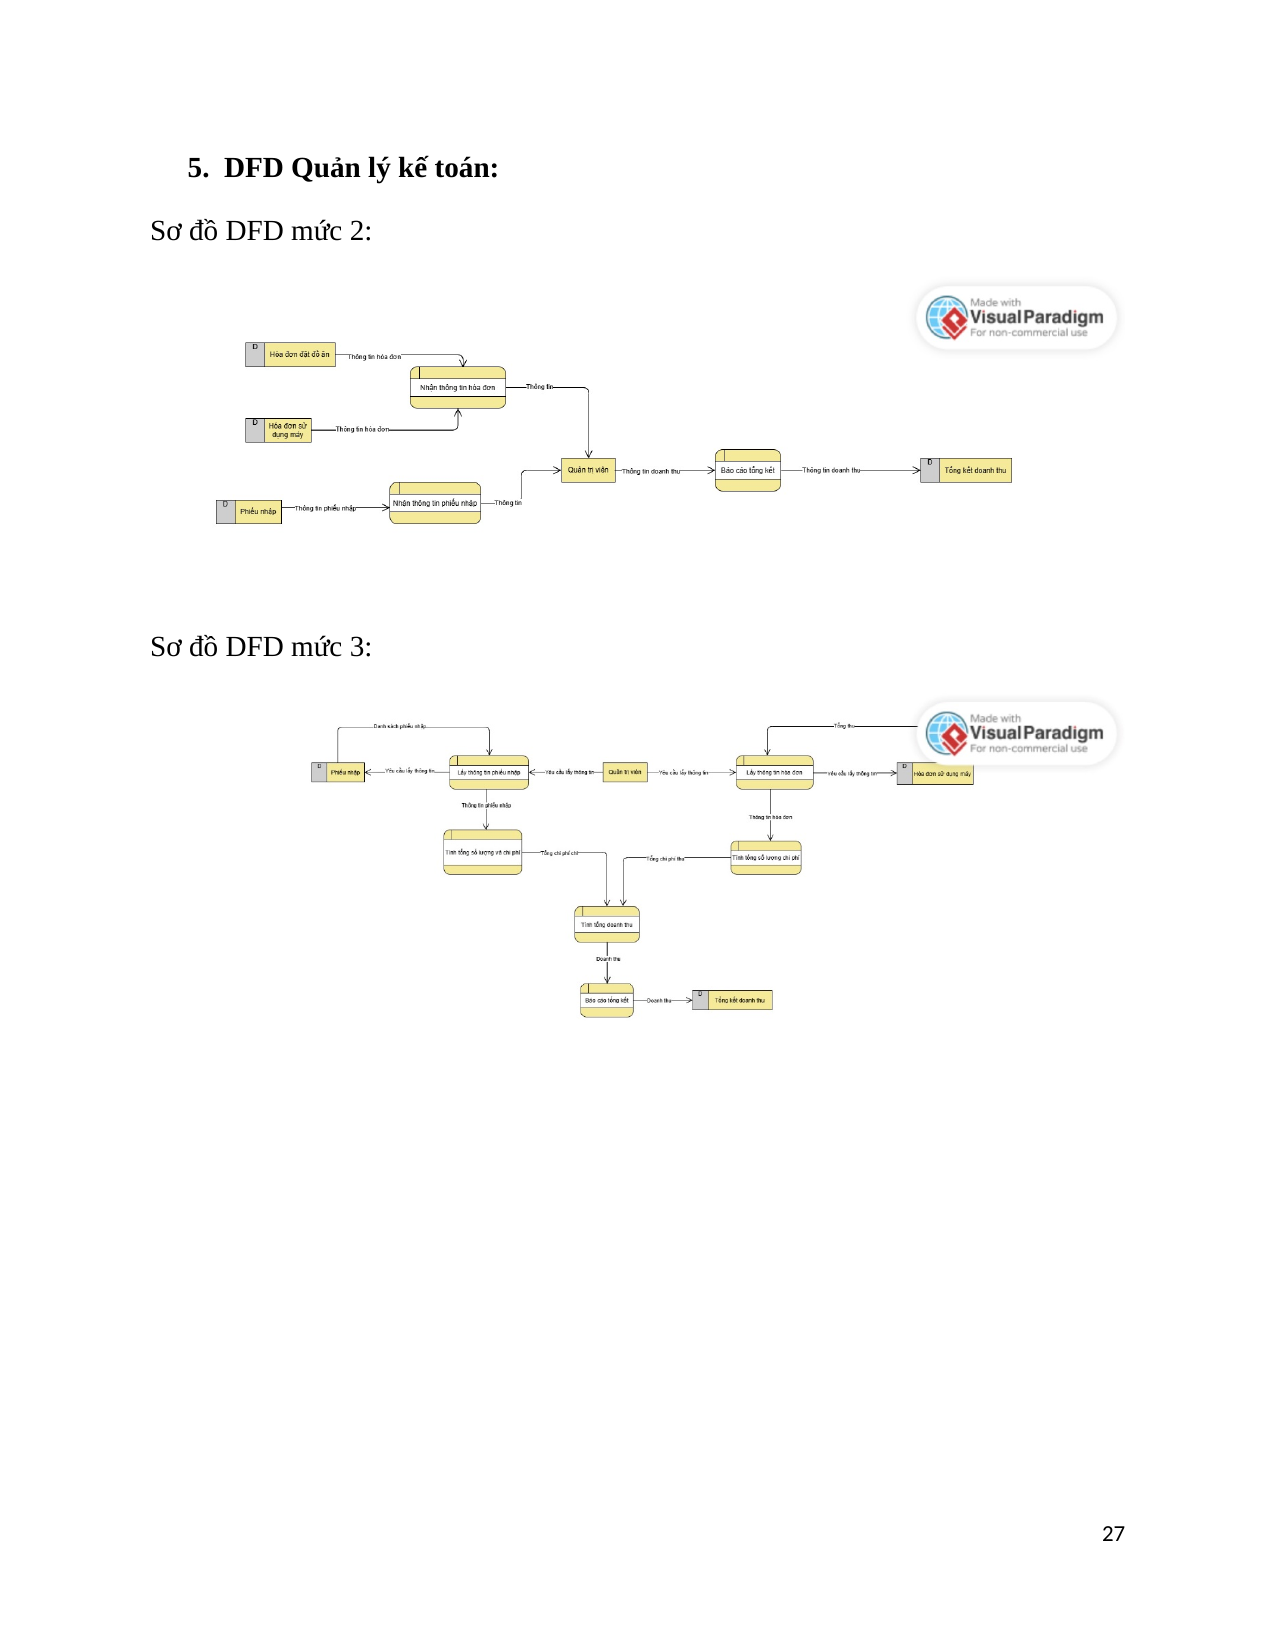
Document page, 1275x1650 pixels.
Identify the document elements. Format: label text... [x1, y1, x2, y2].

text 5. DFD Quản lý kế toán: [187, 150, 1125, 183]
text Sơ đồ DFD mức 2: [150, 213, 1125, 246]
text Sơ đồ DFD mức 3: [150, 629, 1125, 662]
picture [150, 275, 1125, 537]
picture [150, 691, 1125, 1093]
